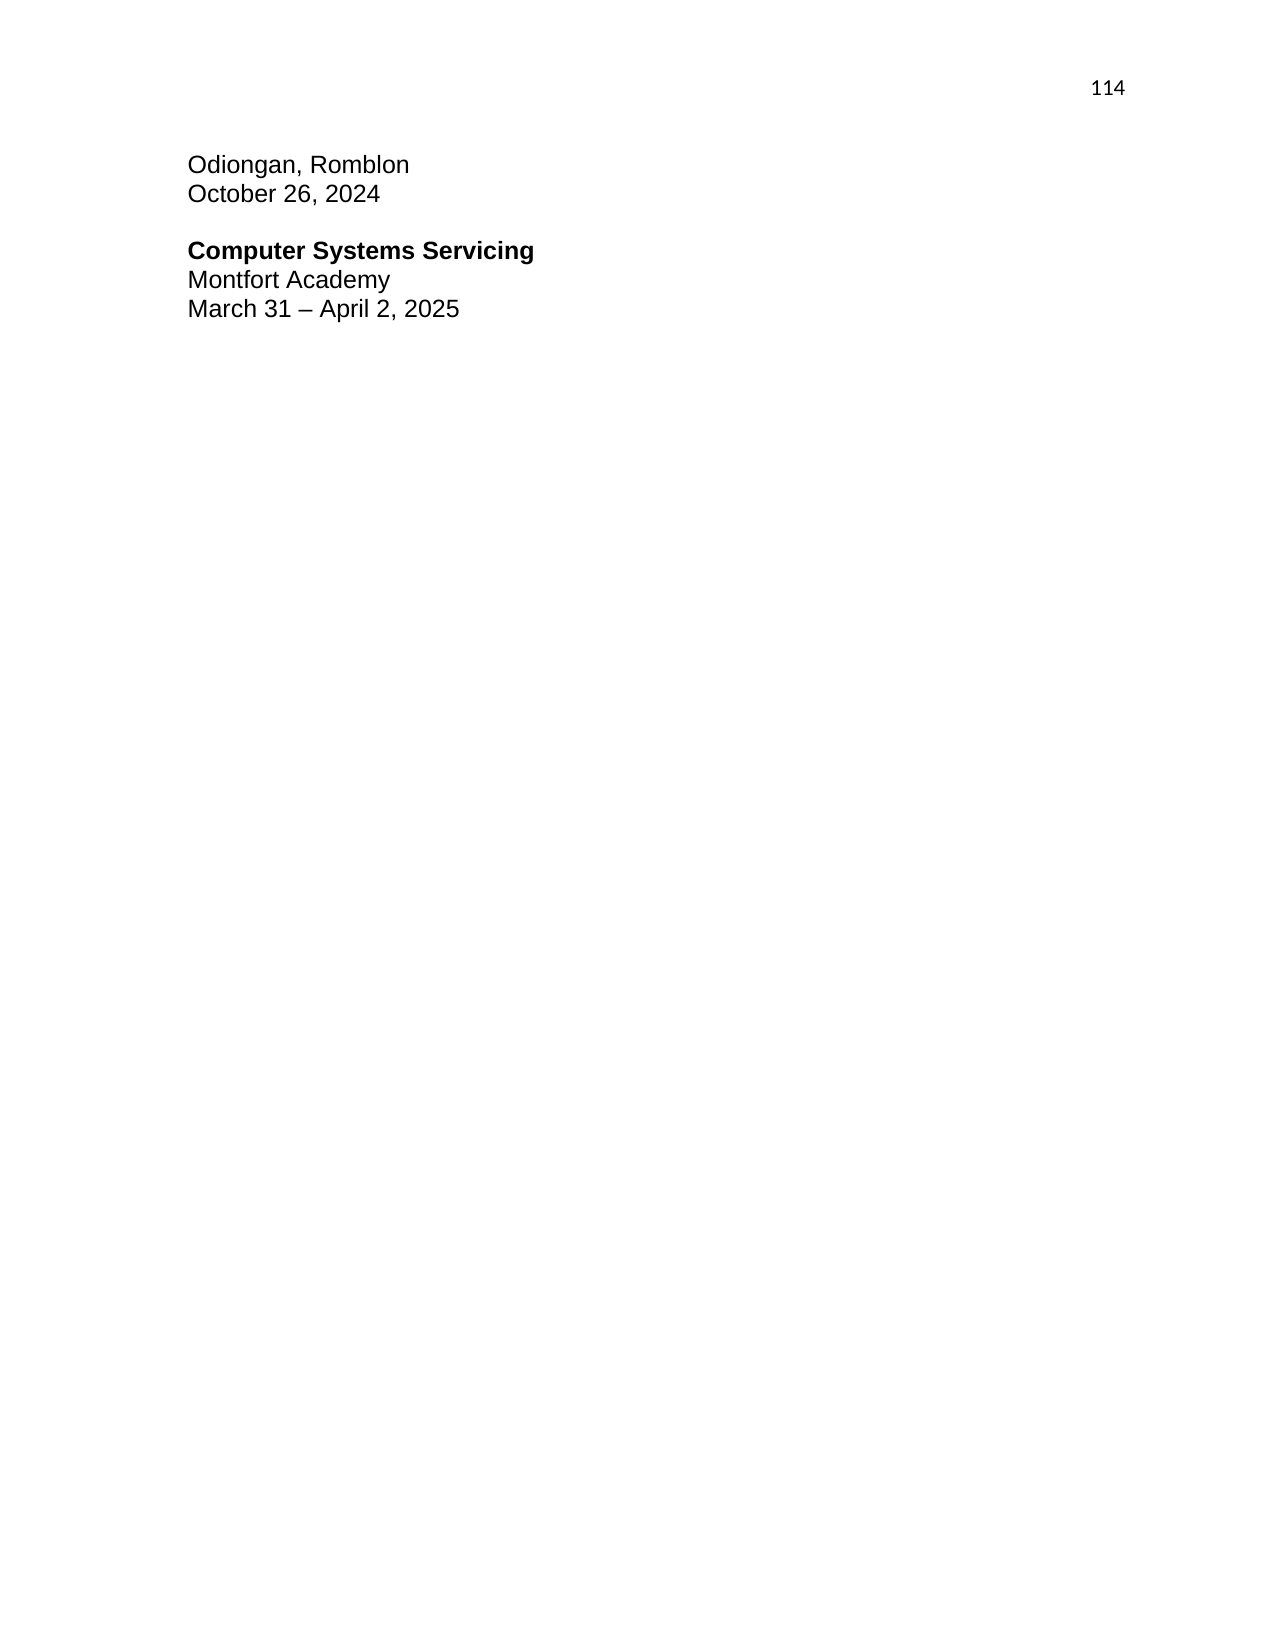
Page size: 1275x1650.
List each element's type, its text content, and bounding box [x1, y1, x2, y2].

text March 31 – April 2, 2025 [187, 294, 1125, 322]
text Montfort Academy [187, 265, 1125, 294]
text Odiongan, Romblon [187, 150, 1125, 179]
text Computer Systems Servicing [187, 236, 1125, 265]
text October 26, 2024 [187, 179, 1125, 207]
